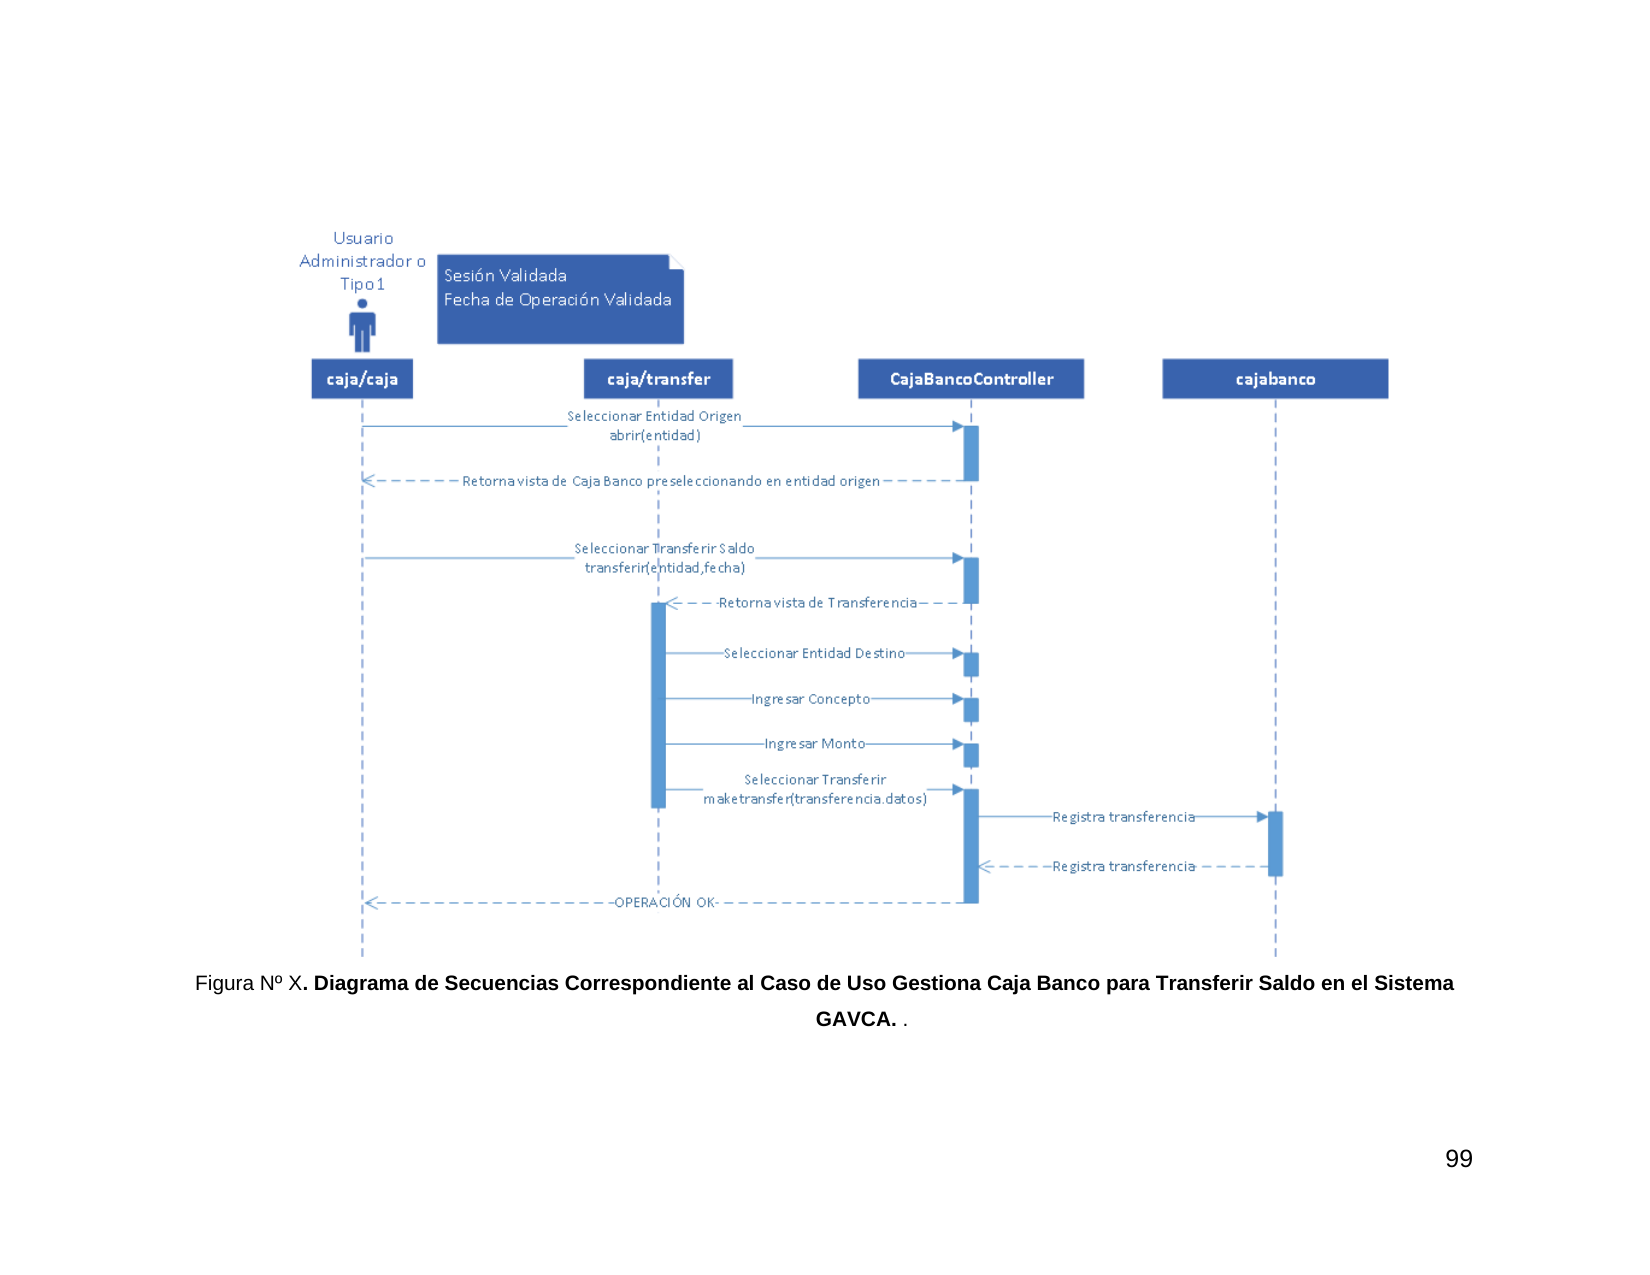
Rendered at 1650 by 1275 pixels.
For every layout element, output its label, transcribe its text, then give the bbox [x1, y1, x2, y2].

text Figura Nº X. Diagrama de Secuencias Correspondiente al Caso de Uso Gestiona Caja Banco para Transferir Saldo en el Sistema GAVCA. . [177, 971, 1473, 1031]
picture [289, 220, 1391, 957]
